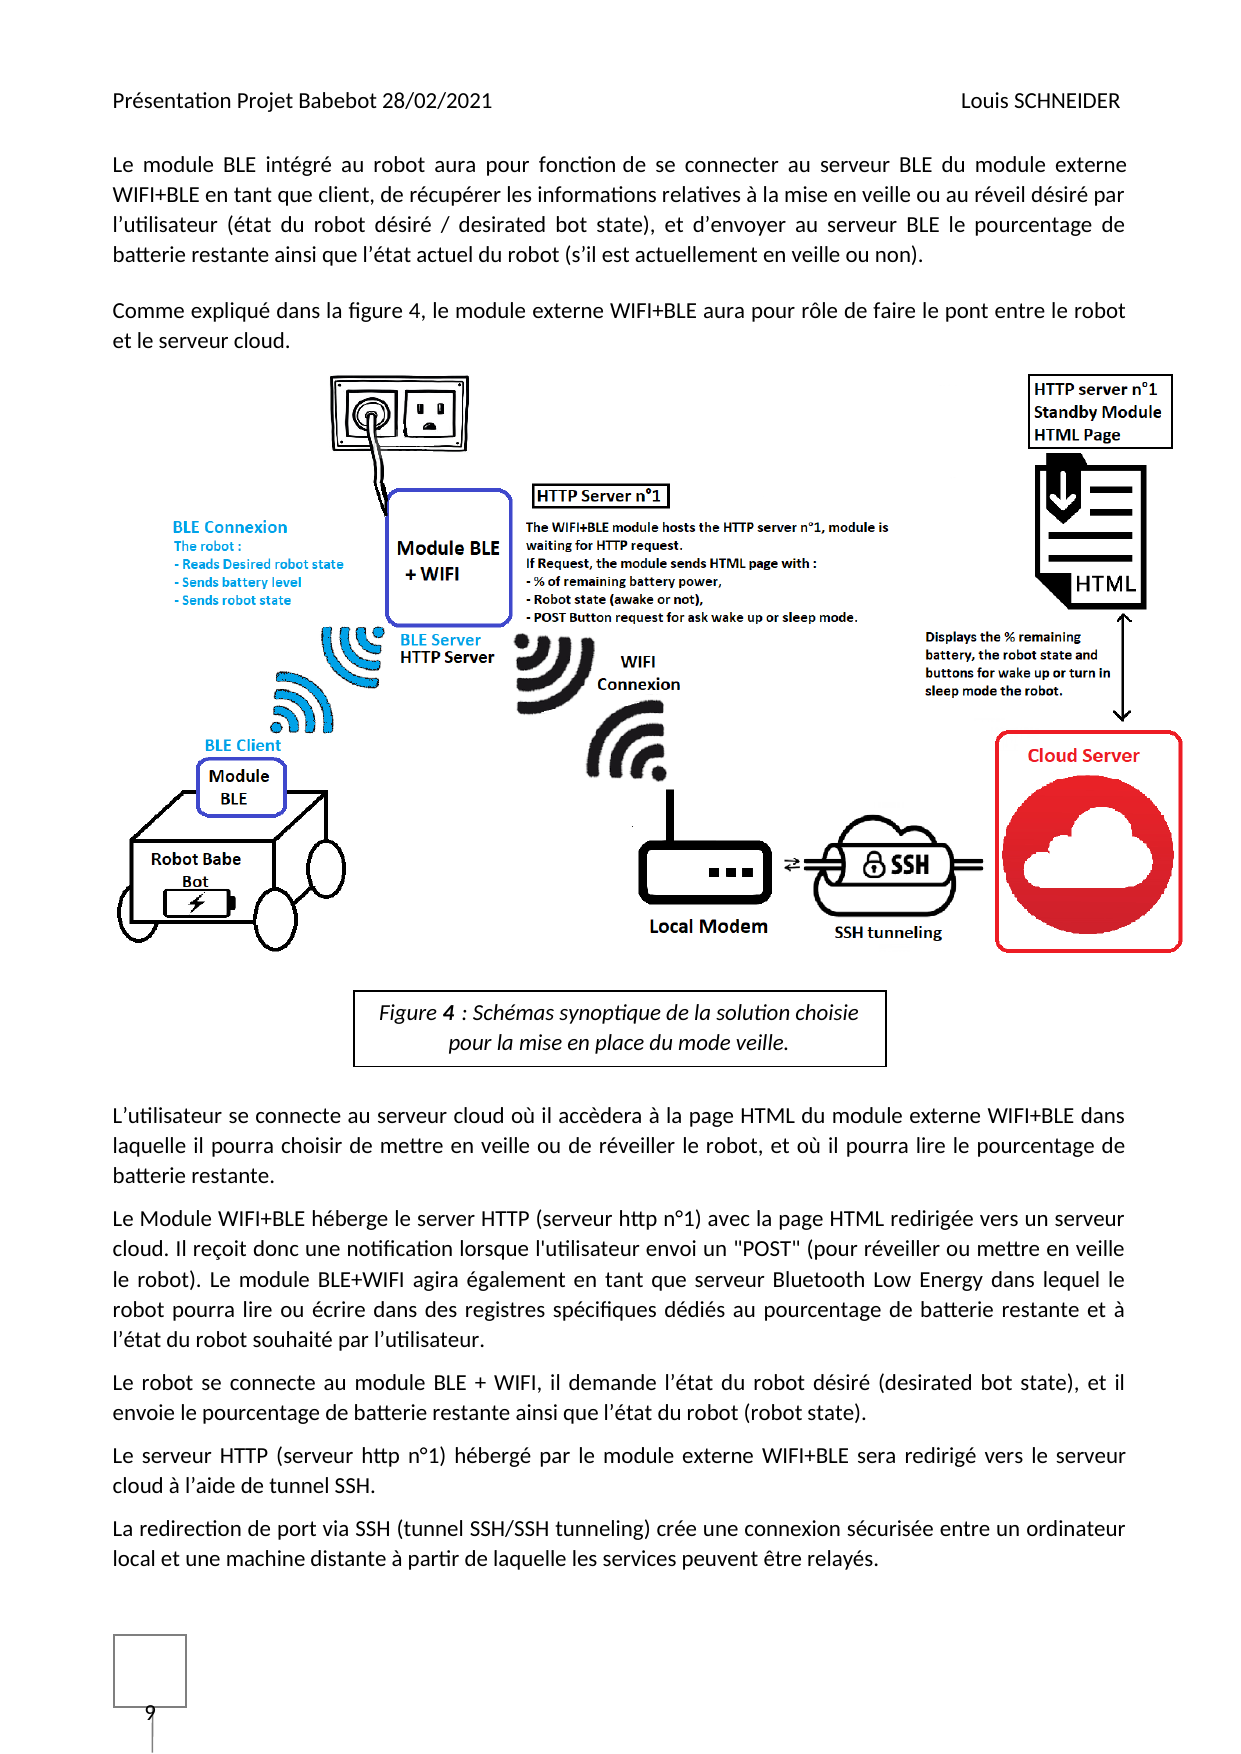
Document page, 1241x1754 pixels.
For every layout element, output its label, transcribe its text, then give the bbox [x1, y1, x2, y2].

text Le Module WIFI+BLE héberge le server HTTP (serveur http n°1) avec la page HTML redirigée vers un serveur cloud. Il reçoit donc une notification lorsque l'utilisateur envoi un "POST" (pour réveiller ou mettre en veille le robot). Le module BLE+WIFI agira également en tant que serveur Bluetooth Low Energy dans lequel le robot pourra lire ou écrire dans des registres spécifiques dédiés au pourcentage de batterie restante et à l’état du robot souhaité par l’utilisateur. [112, 1204, 1128, 1353]
text La redirection de port via SSH (tunnel SSH/SSH tunneling) crée une connexion sécurisée entre un ordinateur local et une machine distante à partir de laquelle les services peuvent être relayés. [112, 1514, 1128, 1572]
text Le serveur HTTP (serveur http n°1) hébergé par le module externe WIFI+BLE sera redirigé vers le serveur cloud à l’aide de tunnel SSH. [112, 1441, 1128, 1499]
picture [112, 368, 1193, 959]
text Le module BLE intégré au robot aura pour fonction de se connecter au serveur BLE du module externe WIFI+BLE en tant que client, de récupérer les informations relatives à la mise en veille ou au réveil désiré par l’utilisateur (état du robot désiré / desirated bot state), et d’envoyer au serveur BLE le pourcentage de batterie restante ainsi que l’état actuel du robot (s’il est actuellement en veille ou non). [112, 150, 1128, 269]
text L’utilisateur se connecte au serveur cloud où il accèdera à la page HTML du module externe WIFI+BLE dans laquelle il pourra choisir de mettre en veille ou de réveiller le robot, et où il pourra lire le pourcentage de batterie restante. [112, 1101, 1128, 1189]
text Le robot se connecte au module BLE + WIFI, il demande l’état du robot désiré (desirated bot state), et il envoie le pourcentage de batterie restante ainsi que l’état du robot (robot state). [112, 1368, 1128, 1426]
text Comme expliqué dans la figure 4, le module externe WIFI+BLE aura pour rôle de faire le pont entre le robot et le serveur cloud. [112, 296, 1128, 354]
